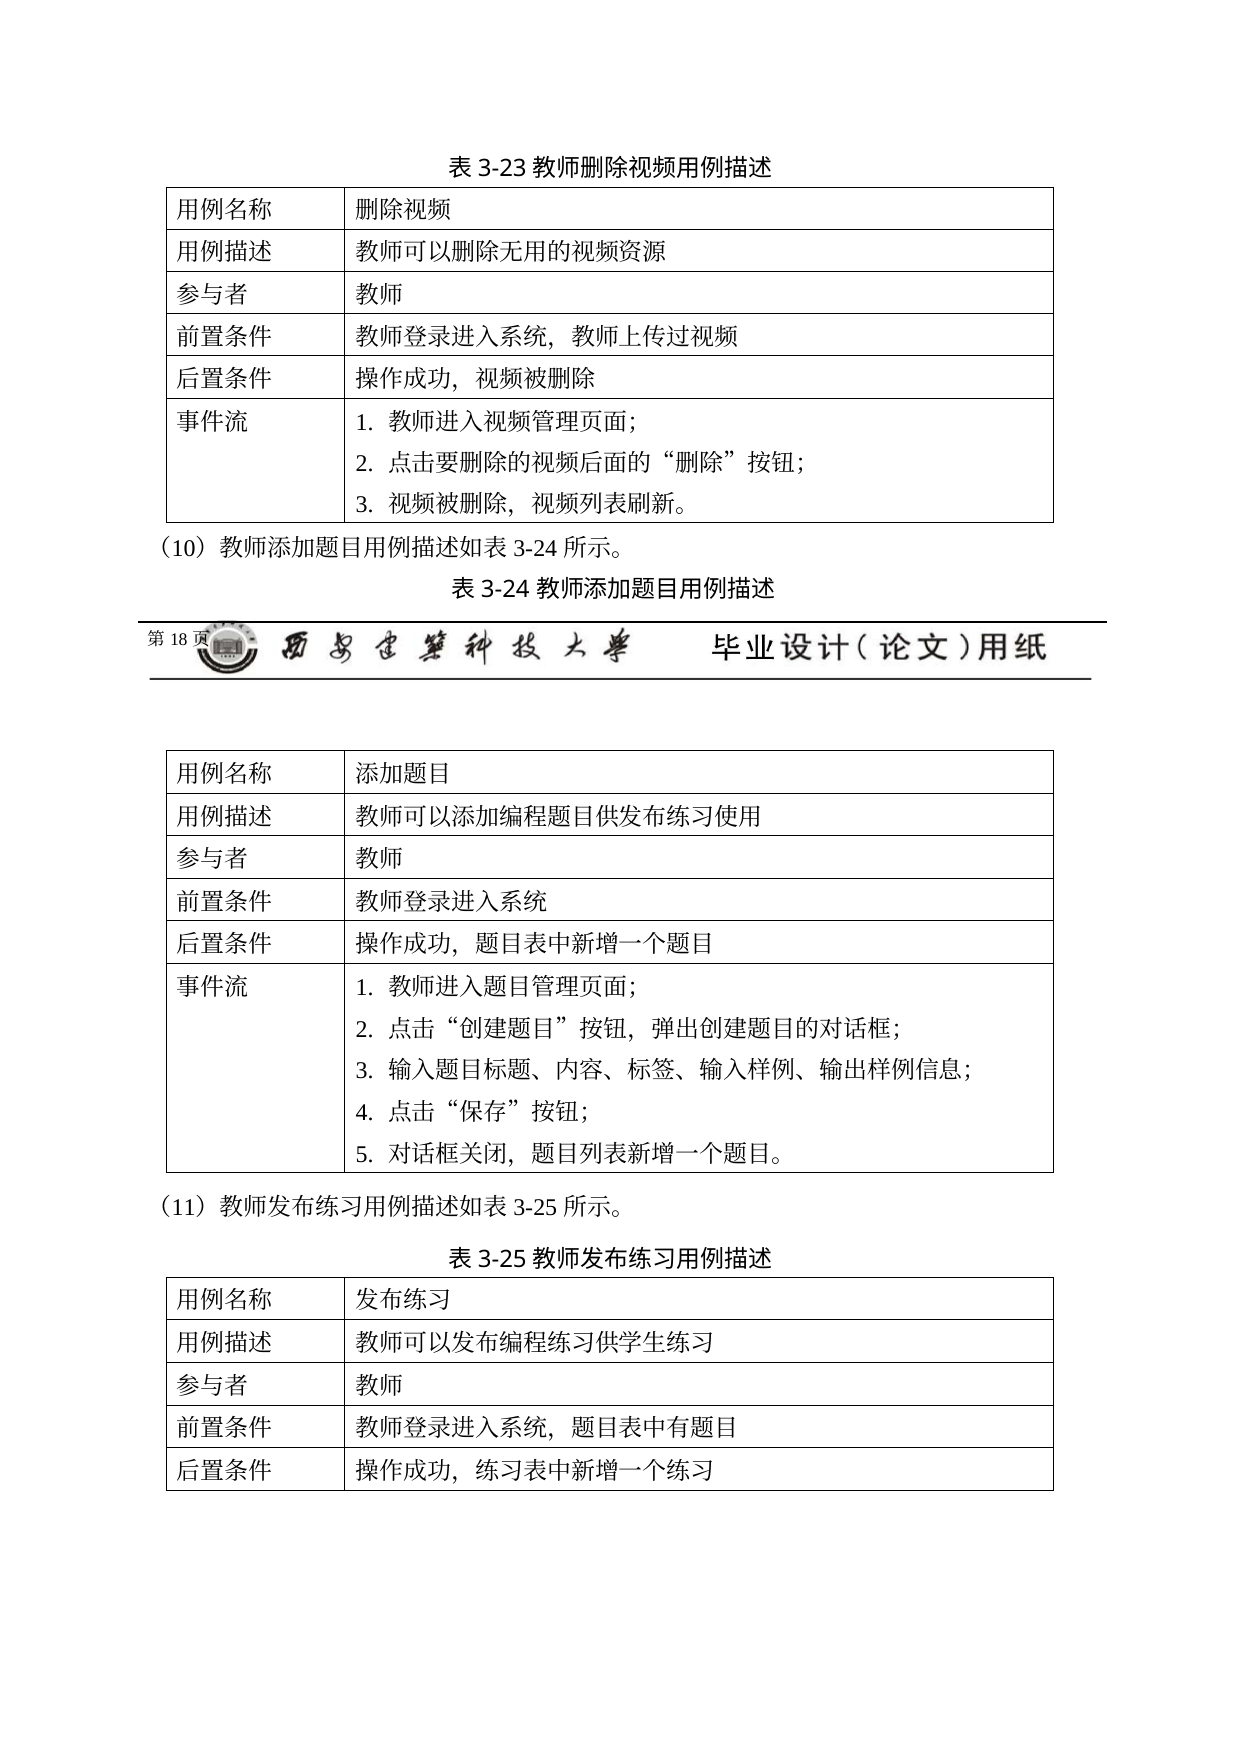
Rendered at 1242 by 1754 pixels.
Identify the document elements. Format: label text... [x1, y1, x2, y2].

table_header 添加题目 [345, 751, 1053, 792]
text （11）教师发布练习用例描述如表 3-25 所示。 [147, 1188, 1130, 1223]
table_header 用例名称 [167, 1278, 344, 1319]
table_cell 事件流 [167, 399, 344, 522]
table_cell 教师登录进入系统，题目表中有题目 [345, 1406, 1053, 1447]
table_cell 后置条件 [167, 921, 344, 963]
table_cell 参与者 [167, 1363, 344, 1404]
text （10）教师添加题目用例描述如表 3-24 所示。 [147, 529, 1130, 563]
table_cell 教师登录进入系统 [345, 879, 1053, 920]
table_header 用例名称 [167, 188, 344, 228]
table_header 发布练习 [345, 1278, 1053, 1319]
table_cell 操作成功，练习表中新增一个练习 [345, 1448, 1053, 1489]
table_cell 操作成功，视频被删除 [345, 356, 1053, 398]
text 表 3-25 教师发布练习用例描述 [448, 1239, 1130, 1274]
table_cell 参与者 [167, 272, 344, 313]
table_cell 操作成功，题目表中新增一个题目 [345, 921, 1053, 963]
text 第 18 页 [147, 626, 1130, 651]
table_header 删除视频 [345, 188, 1053, 228]
text 表 3-23 教师删除视频用例描述 [448, 149, 1130, 184]
table_cell 教师 [345, 1363, 1053, 1404]
table_cell 用例描述 [167, 230, 344, 271]
table_cell 教师可以添加编程题目供发布练习使用 [345, 794, 1053, 835]
table_cell 参与者 [167, 836, 344, 878]
table_cell 用例描述 [167, 794, 344, 835]
table_cell 事件流 [167, 964, 344, 1172]
table_cell 前置条件 [167, 879, 344, 920]
table_cell 后置条件 [167, 356, 344, 398]
table_cell 教师 [345, 836, 1053, 878]
table_cell 前置条件 [167, 314, 344, 355]
table_cell 教师进入视频管理页面； 点击要删除的视频后面的“删除”按钮； 视频被删除，视频列表刷新。 [345, 399, 1053, 522]
text 表 3-24 教师添加题目用例描述 [451, 570, 1130, 605]
table_cell 后置条件 [167, 1448, 344, 1489]
table_header 用例名称 [167, 751, 344, 792]
table_cell 教师 [345, 272, 1053, 313]
table_cell 教师可以删除无用的视频资源 [345, 230, 1053, 271]
table_cell 教师进入题目管理页面； 点击“创建题目”按钮，弹出创建题目的对话框； 输入题目标题、内容、标签、输入样例、输出样例信息； 点击“保存”按钮； 对话框关闭，题目列表新增一个题目。 [345, 964, 1053, 1172]
table_cell 教师可以发布编程练习供学生练习 [345, 1320, 1053, 1362]
table_cell 教师登录进入系统，教师上传过视频 [345, 314, 1053, 355]
table_cell 前置条件 [167, 1406, 344, 1447]
table_cell 用例描述 [167, 1320, 344, 1362]
